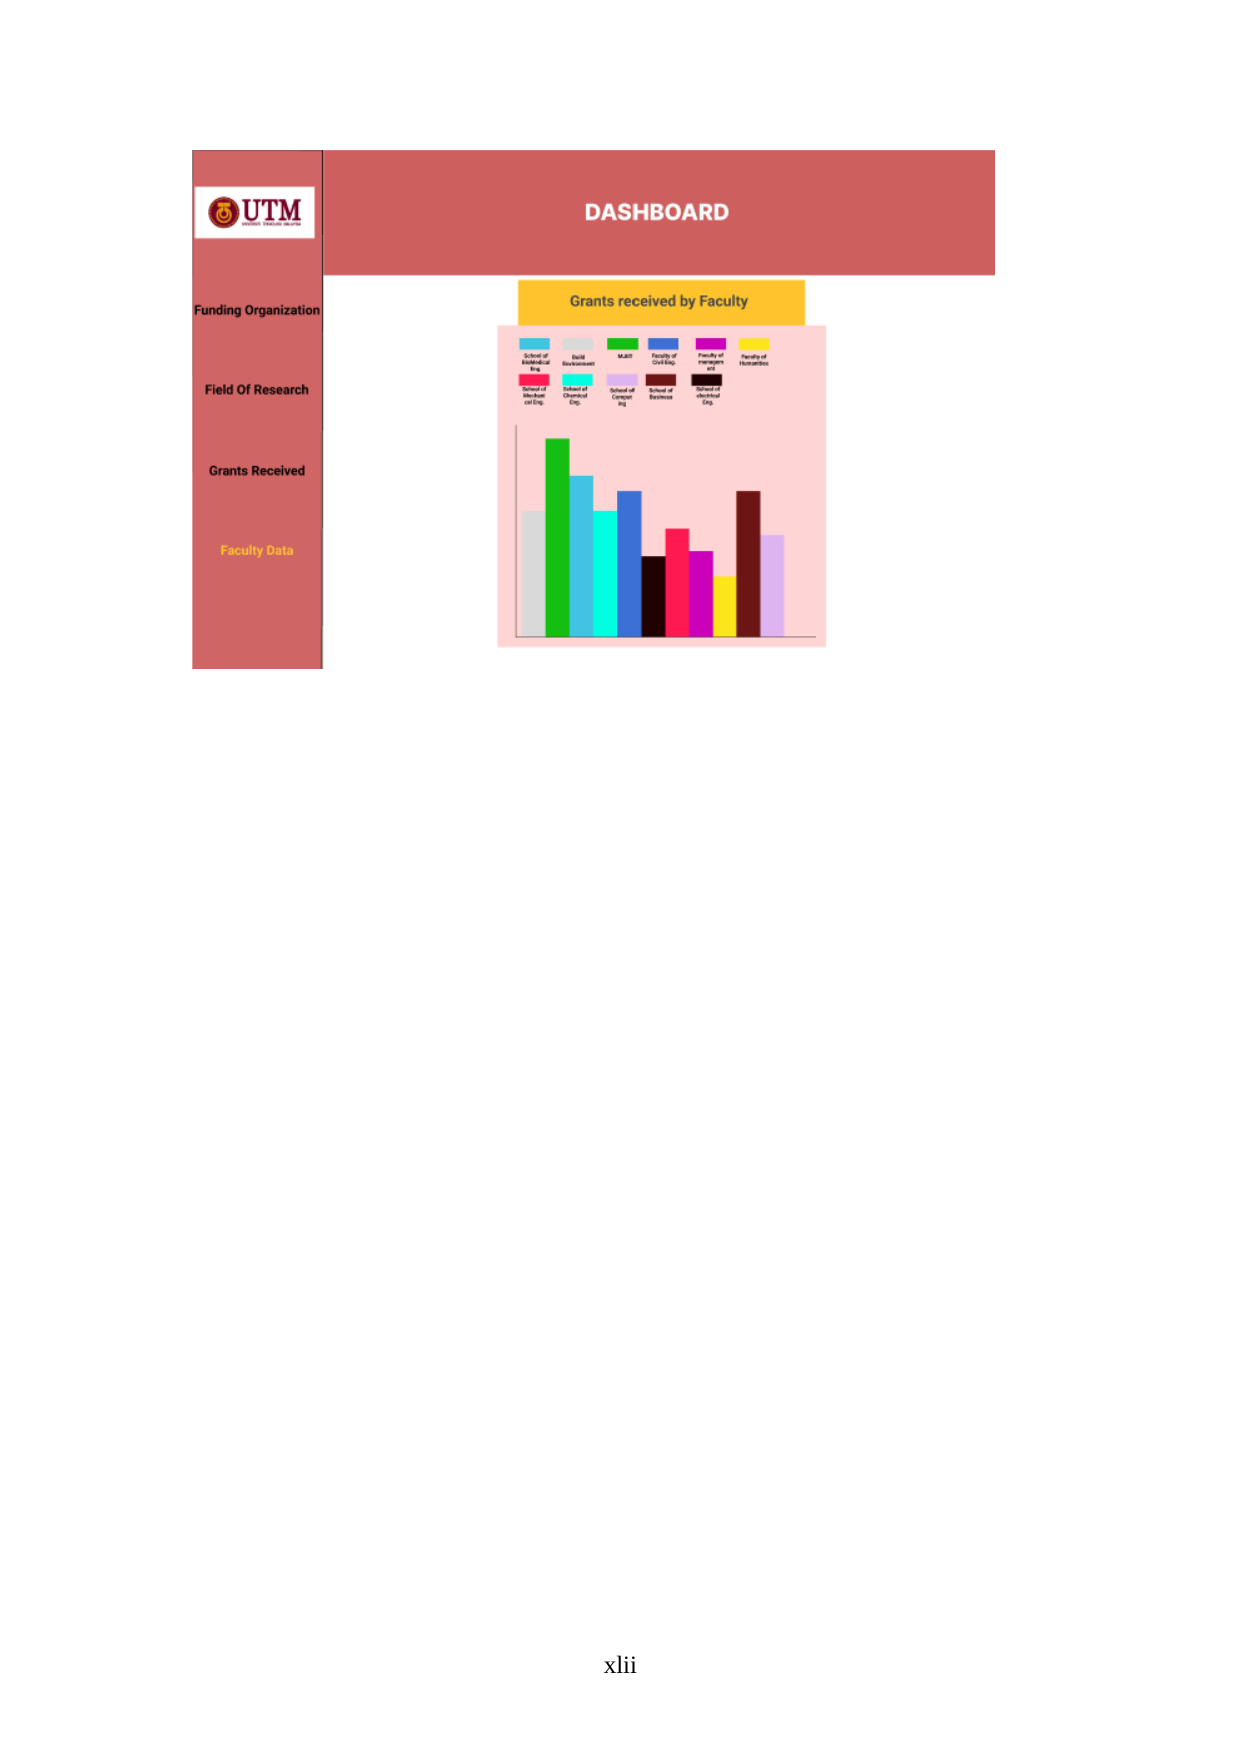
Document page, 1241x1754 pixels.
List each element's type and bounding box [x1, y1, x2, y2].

picture [192, 150, 995, 669]
